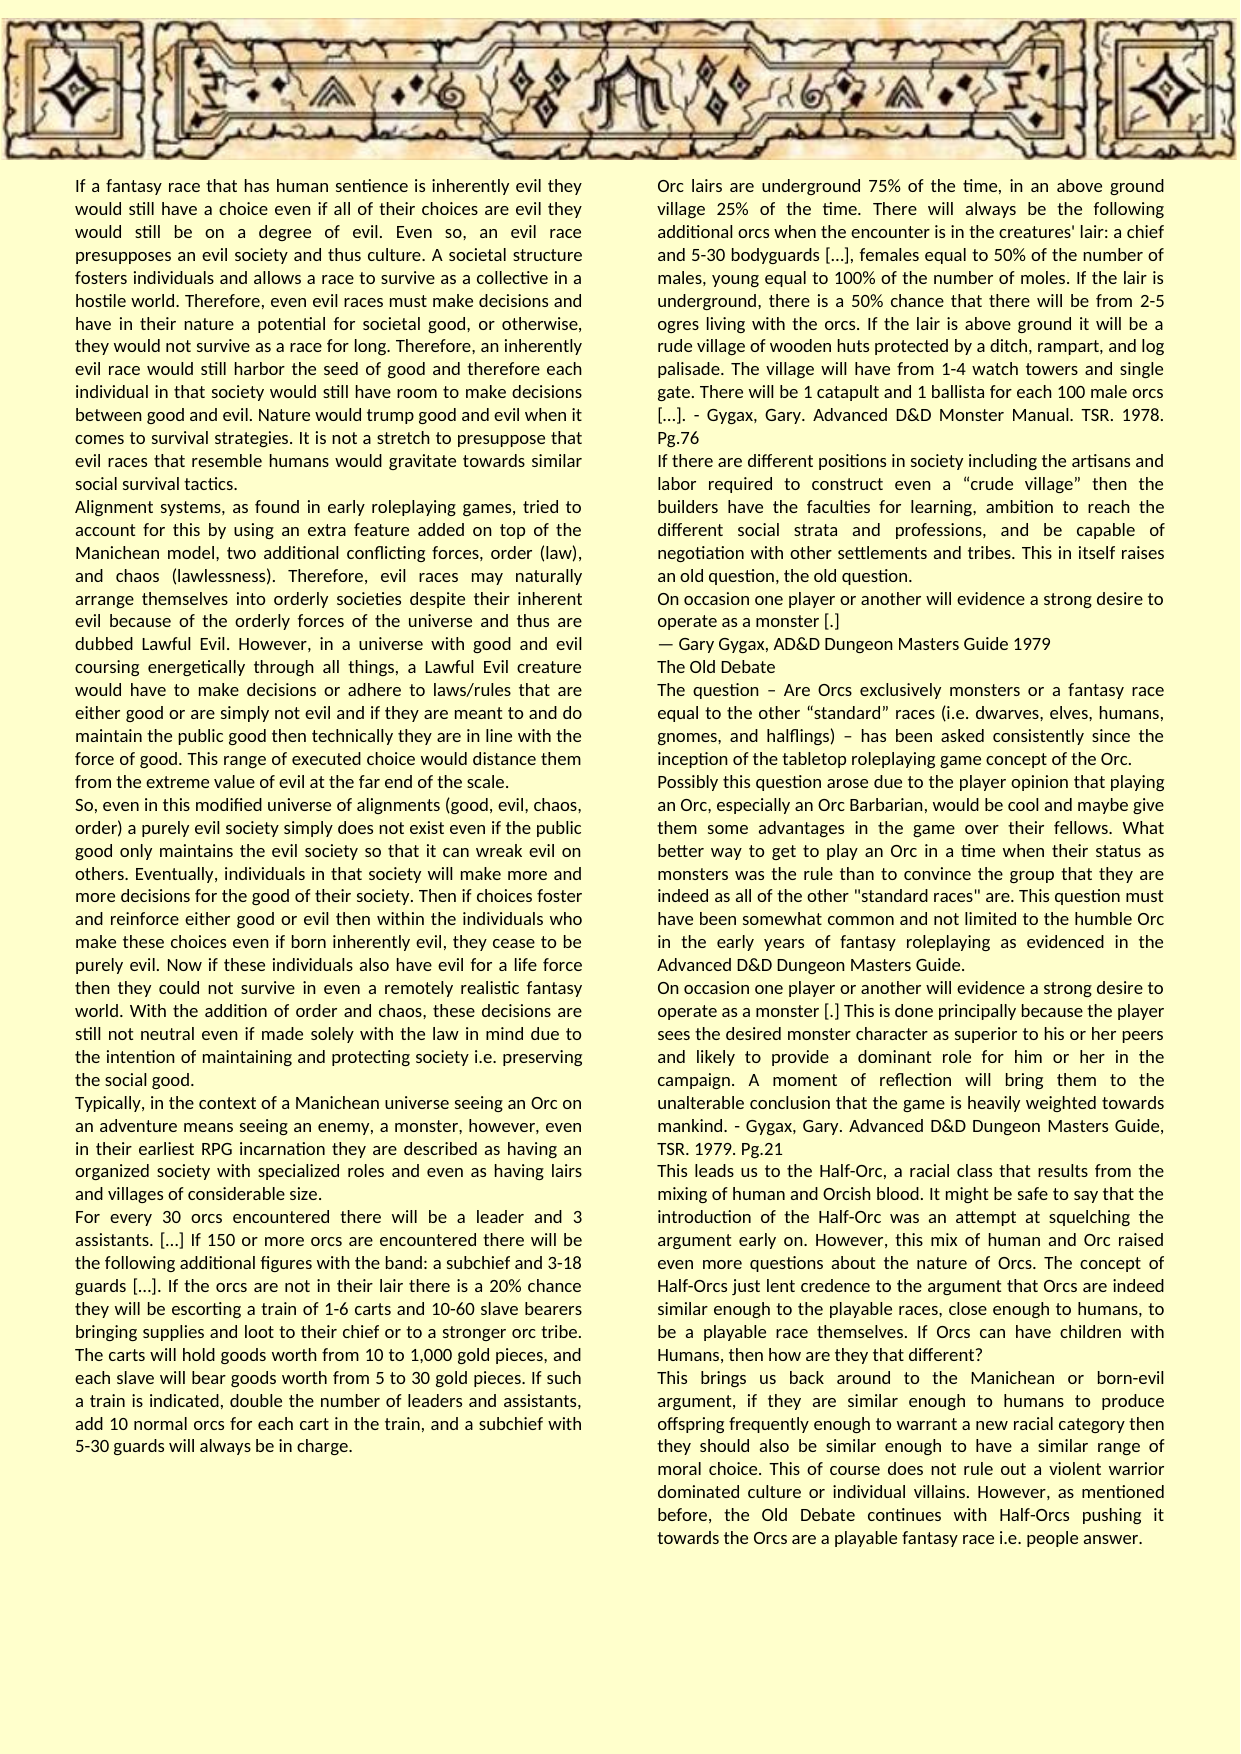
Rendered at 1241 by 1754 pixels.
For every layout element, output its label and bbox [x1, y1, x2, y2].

picture [0, 18, 1236, 159]
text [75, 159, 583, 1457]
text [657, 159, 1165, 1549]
